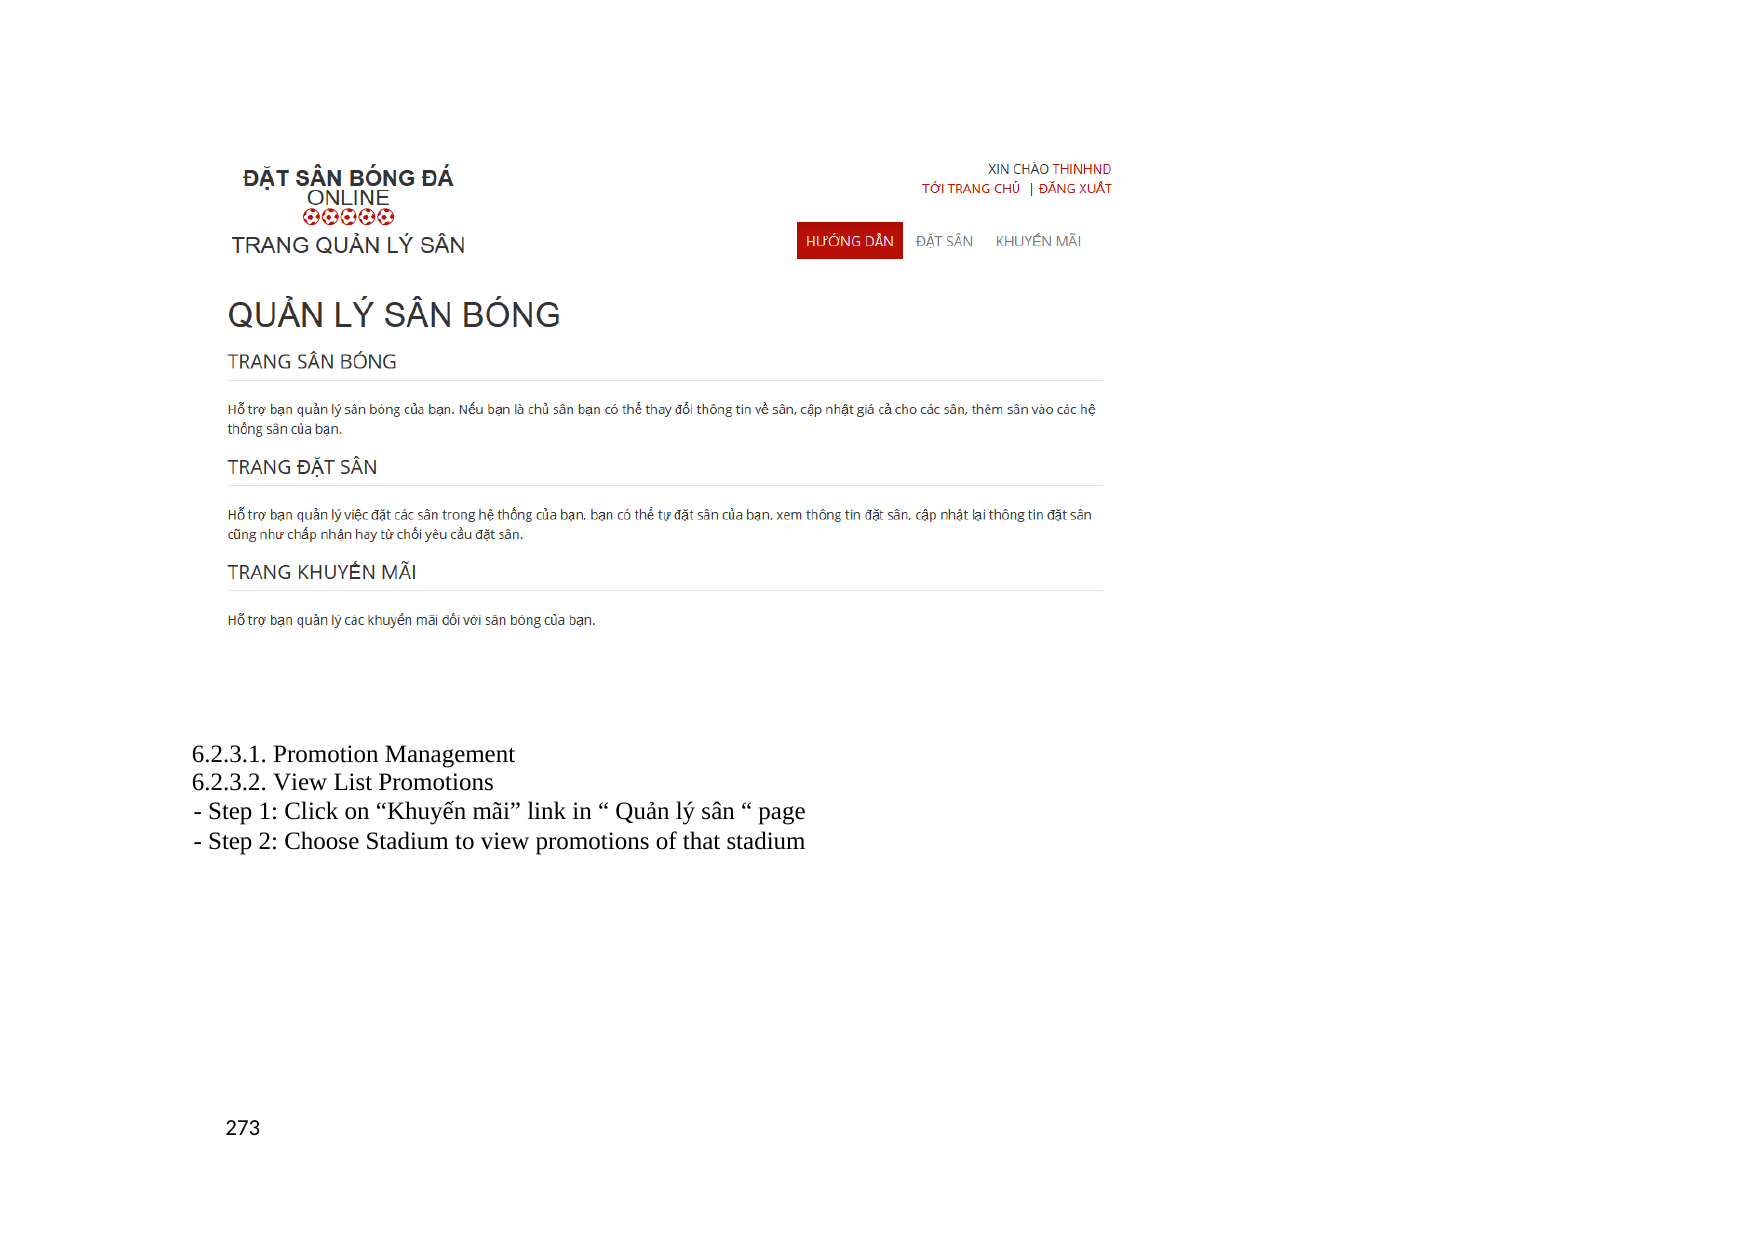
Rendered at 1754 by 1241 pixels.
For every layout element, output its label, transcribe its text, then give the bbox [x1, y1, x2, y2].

text - Step 2: Choose Stadium to view promotions of that stadium [193, 826, 1604, 854]
picture [193, 149, 1136, 739]
subtitle View List Promotions [192, 768, 1604, 796]
subtitle Promotion Management [192, 739, 1604, 768]
text - Step 1: Click on “Khuyến mãi” link in “ Quản lý sân “ page [193, 796, 1604, 825]
